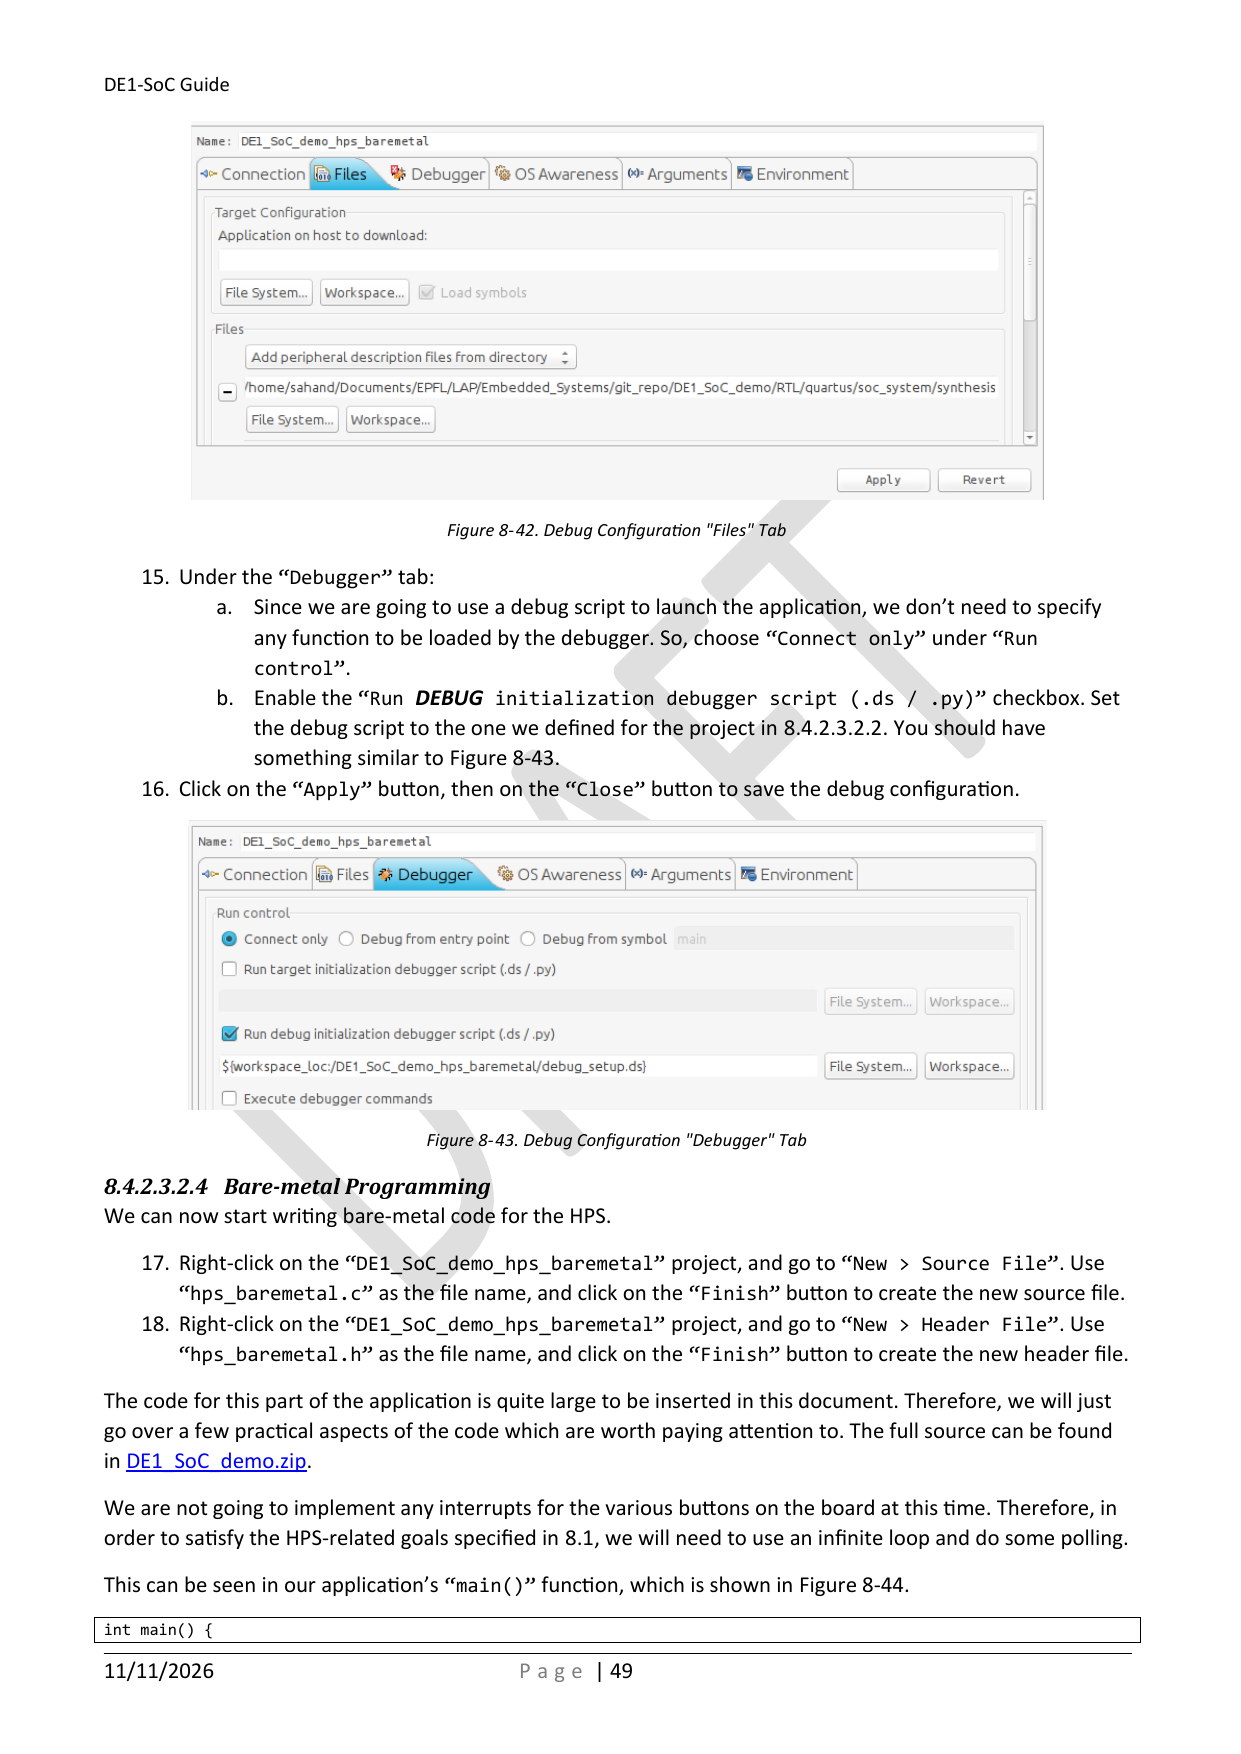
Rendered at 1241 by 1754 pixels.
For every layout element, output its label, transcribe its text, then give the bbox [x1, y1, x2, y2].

list Click on the “Apply” button, then on the “Close” button to save the debug configuration. [141, 774, 1132, 802]
subtitle Bare-metal Programming [103, 1172, 1132, 1199]
list Since we are going to use a debug script to launch the application, we don’t need to specify any function to be loaded by the debugger. So, choose “Connect only” under “Run control”. [216, 592, 1132, 681]
text int main() { [95, 1618, 1140, 1642]
list Right-click on the “DE1_SoC_demo_hps_baremetal” project, and go to “New > Source File”. Use “hps_baremetal.c” as the file name, and click on the “Finish” button to create the new source file. [141, 1248, 1132, 1306]
list Right-click on the “DE1_SoC_demo_hps_baremetal” project, and go to “New > Header File”. Use “hps_baremetal.h” as the file name, and click on the “Finish” button to create the new header file. [141, 1309, 1132, 1367]
text We are not going to implement any interrupts for the various buttons on the board at this time. Therefore, in order to satisfy the HPS-related goals specified in 8.1, we will need to use an infinite loop and do some polling. [103, 1493, 1132, 1551]
list Under the “Debugger” tab: [141, 562, 1132, 590]
text We can now start writing bare-metal code for the HPS. [103, 1201, 1132, 1229]
text The code for this part of the application is quite large to be inserted in this document. Therefore, we will just go over a few practical aspects of the code which are worth paying attention to. The full source can be found in DE1_SoC_demo.zip. [103, 1386, 1132, 1474]
picture [188, 820, 1047, 1110]
picture [191, 121, 1044, 500]
